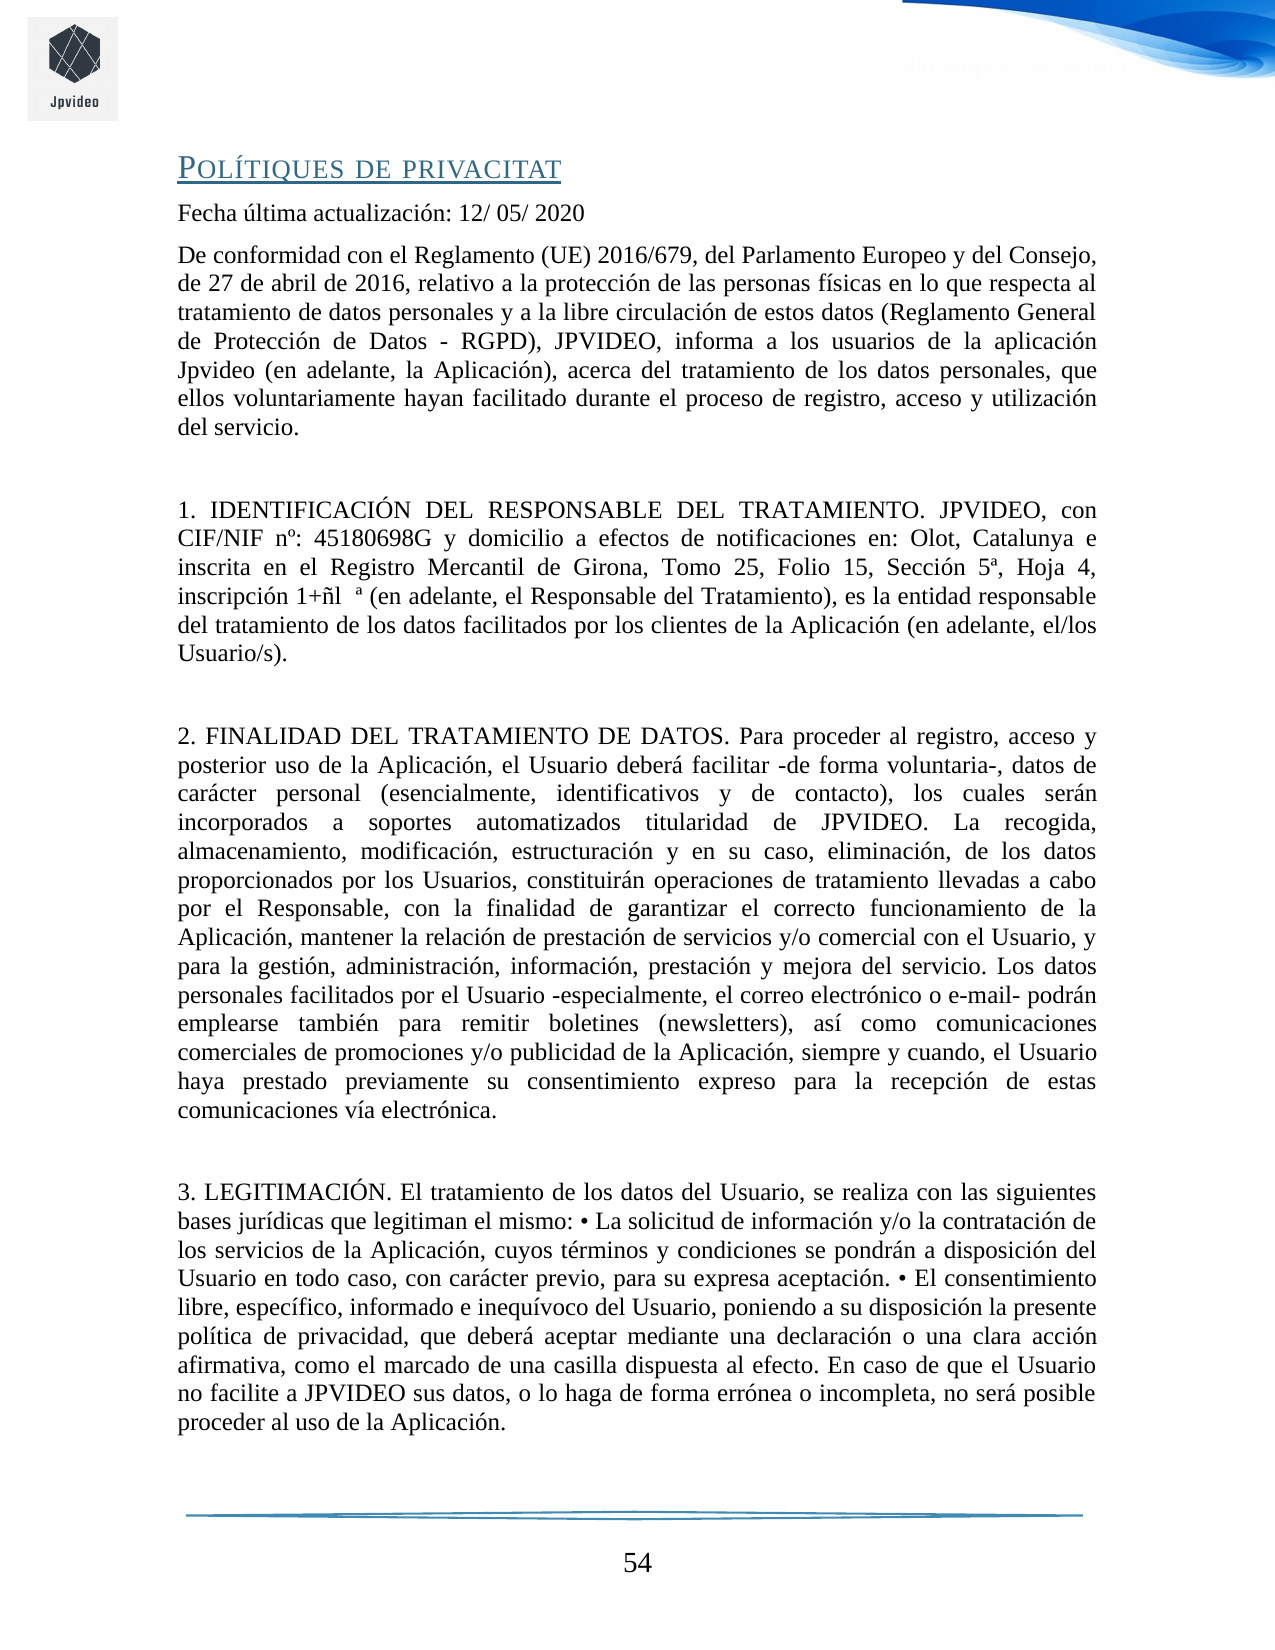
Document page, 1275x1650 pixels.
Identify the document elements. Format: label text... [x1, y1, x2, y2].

text Fecha última actualización: 12/ 05/ 2020 [177, 198, 1098, 227]
picture [903, 0, 1275, 143]
title Polítiques de privacitat [177, 148, 1098, 186]
text 3. LEGITIMACIÓN. El tratamiento de los datos del Usuario, se realiza con las siguientes bases jurídicas que legitiman el mismo: • La solicitud de información y/o la contratación de los servicios de la Aplicación, cuyos términos y condiciones se pondrán a disposición del Usuario en todo caso, con carácter previo, para su expresa aceptación. • El consentimiento libre, específico, informado e inequívoco del Usuario, poniendo a su disposición la presente política de privacidad, que deberá aceptar mediante una declaración o una clara acción afirmativa, como el marcado de una casilla dispuesta al efecto. En caso de que el Usuario no facilite a JPVIDEO sus datos, o lo haga de forma errónea o incompleta, no será posible proceder al uso de la Aplicación. [177, 1177, 1098, 1436]
text De conformidad con el Reglamento (UE) 2016/679, del Parlamento Europeo y del Consejo, de 27 de abril de 2016, relativo a la protección de las personas físicas en lo que respecta al tratamiento de datos personales y a la libre circulación de estos datos (Reglamento General de Protección de Datos - RGPD), JPVIDEO, informa a los usuarios de la aplicación Jpvideo (en adelante, la Aplicación), acerca del tratamiento de los datos personales, que ellos voluntariamente hayan facilitado durante el proceso de registro, acceso y utilización del servicio. [177, 240, 1098, 441]
text 1. IDENTIFICACIÓN DEL RESPONSABLE DEL TRATAMIENTO. JPVIDEO, con CIF/NIF nº: 45180698G y domicilio a efectos de notificaciones en: Olot, Catalunya e inscrita en el Registro Mercantil de Girona, Tomo 25, Folio 15, Sección 5ª, Hoja 4, inscripción 1+ñl ª (en adelante, el Responsable del Tratamiento), es la entidad responsable del tratamiento de los datos facilitados por los clientes de la Aplicación (en adelante, el/los Usuario/s). [177, 495, 1098, 667]
picture [27, 17, 118, 121]
text 2. FINALIDAD DEL TRATAMIENTO DE DATOS. Para proceder al registro, acceso y posterior uso de la Aplicación, el Usuario deberá facilitar -de forma voluntaria-, datos de carácter personal (esencialmente, identificativos y de contacto), los cuales serán incorporados a soportes automatizados titularidad de JPVIDEO. La recogida, almacenamiento, modificación, estructuración y en su caso, eliminación, de los datos proporcionados por los Usuarios, constituirán operaciones de tratamiento llevadas a cabo por el Responsable, con la finalidad de garantizar el correcto funcionamiento de la Aplicación, mantener la relación de prestación de servicios y/o comercial con el Usuario, y para la gestión, administración, información, prestación y mejora del servicio. Los datos personales facilitados por el Usuario -especialmente, el correo electrónico o e-mail- podrán emplearse también para remitir boletines (newsletters), así como comunicaciones comerciales de promociones y/o publicidad de la Aplicación, siempre y cuando, el Usuario haya prestado previamente su consentimiento expreso para la recepción de estas comunicaciones vía electrónica. [177, 721, 1098, 1123]
